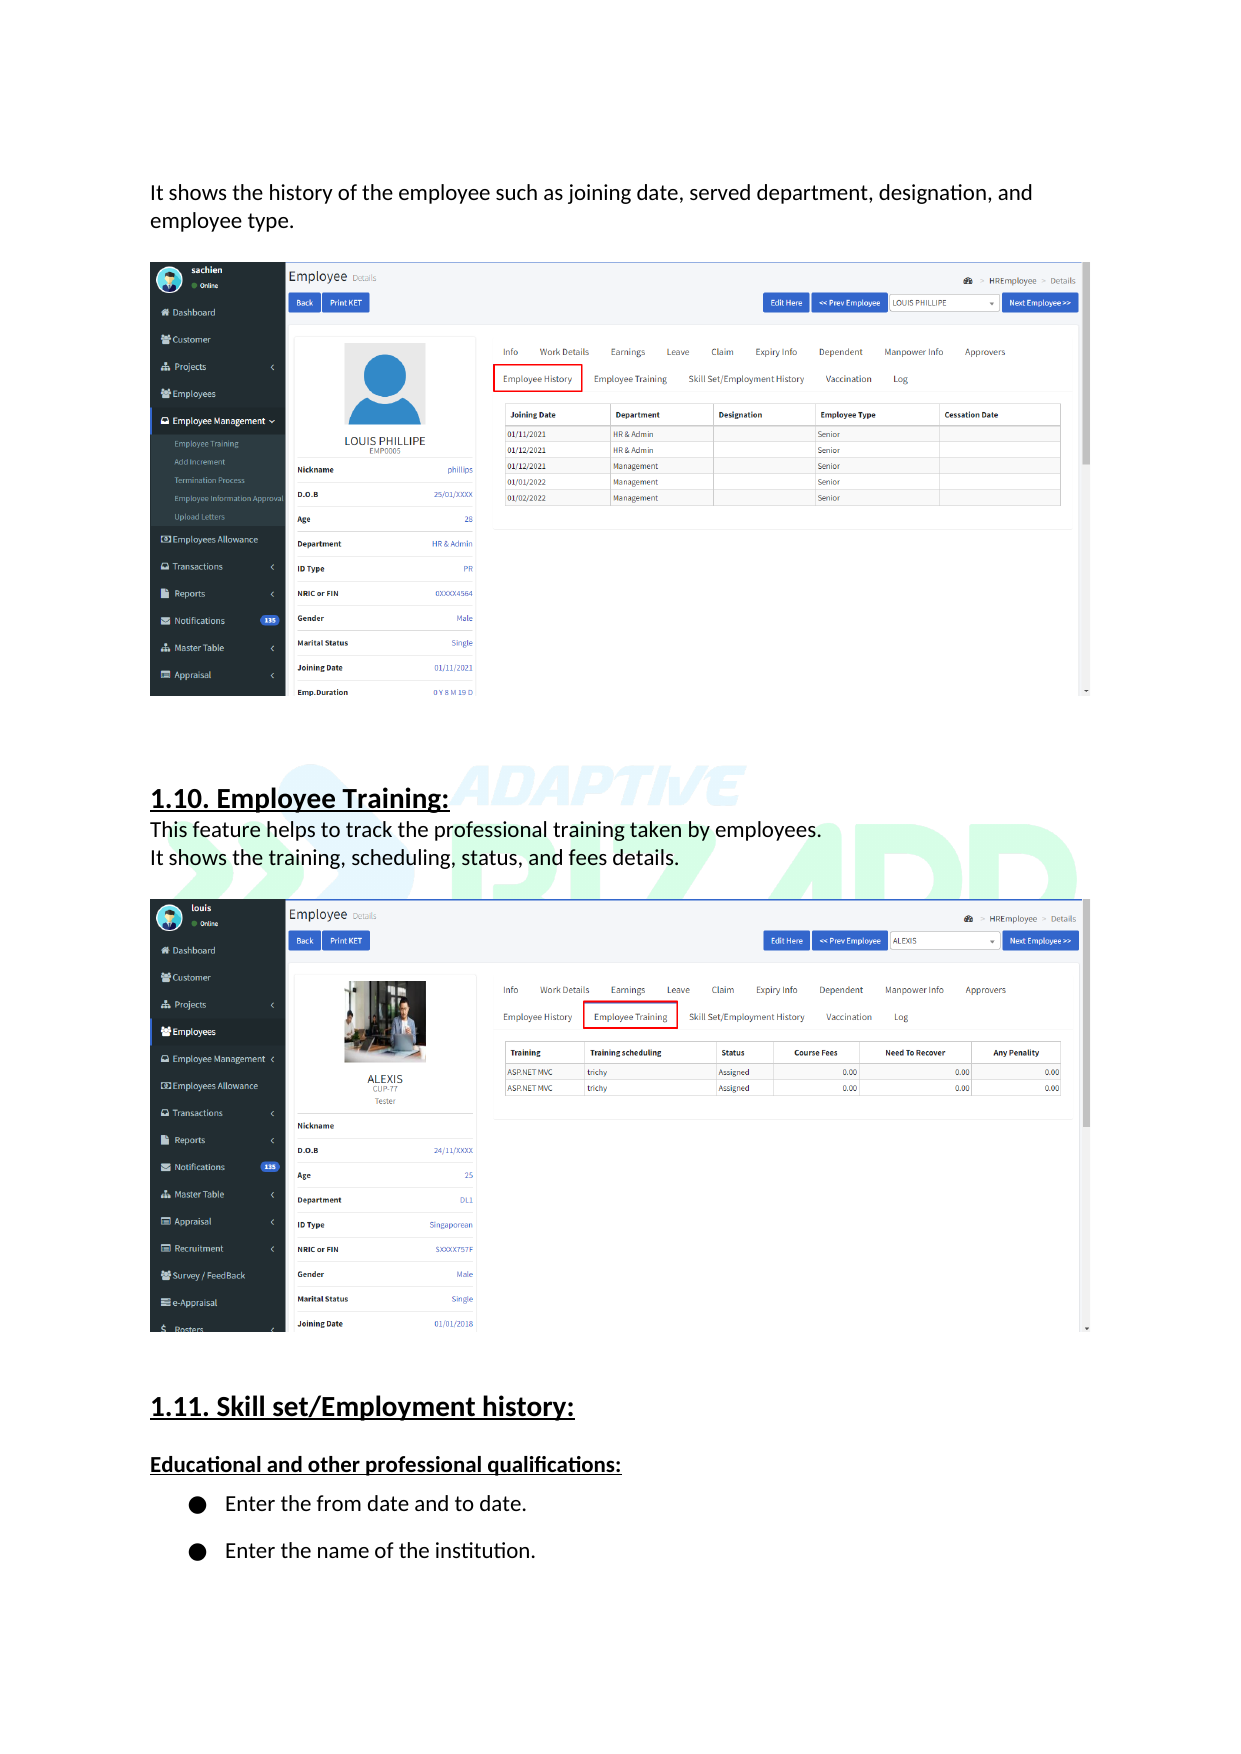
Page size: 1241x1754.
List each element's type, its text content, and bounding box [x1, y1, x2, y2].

list Enter the from date and to date. [187, 1478, 1090, 1525]
text This feature helps to track the professional training taken by employees. [150, 815, 1090, 843]
text 1.10. Employee Training: [150, 780, 1090, 815]
text It shows the history of the employee such as joining date, served department, designation, and employee type. [150, 178, 1090, 234]
list Enter the name of the institution. [187, 1525, 1090, 1572]
text Educational and other professional qualifications: [150, 1450, 1090, 1478]
text 1.11. Skill set/Employment history: [150, 1388, 1090, 1423]
text It shows the training, scheduling, status, and fees details. [150, 843, 1090, 871]
picture [150, 262, 1091, 696]
picture [150, 899, 1091, 1332]
